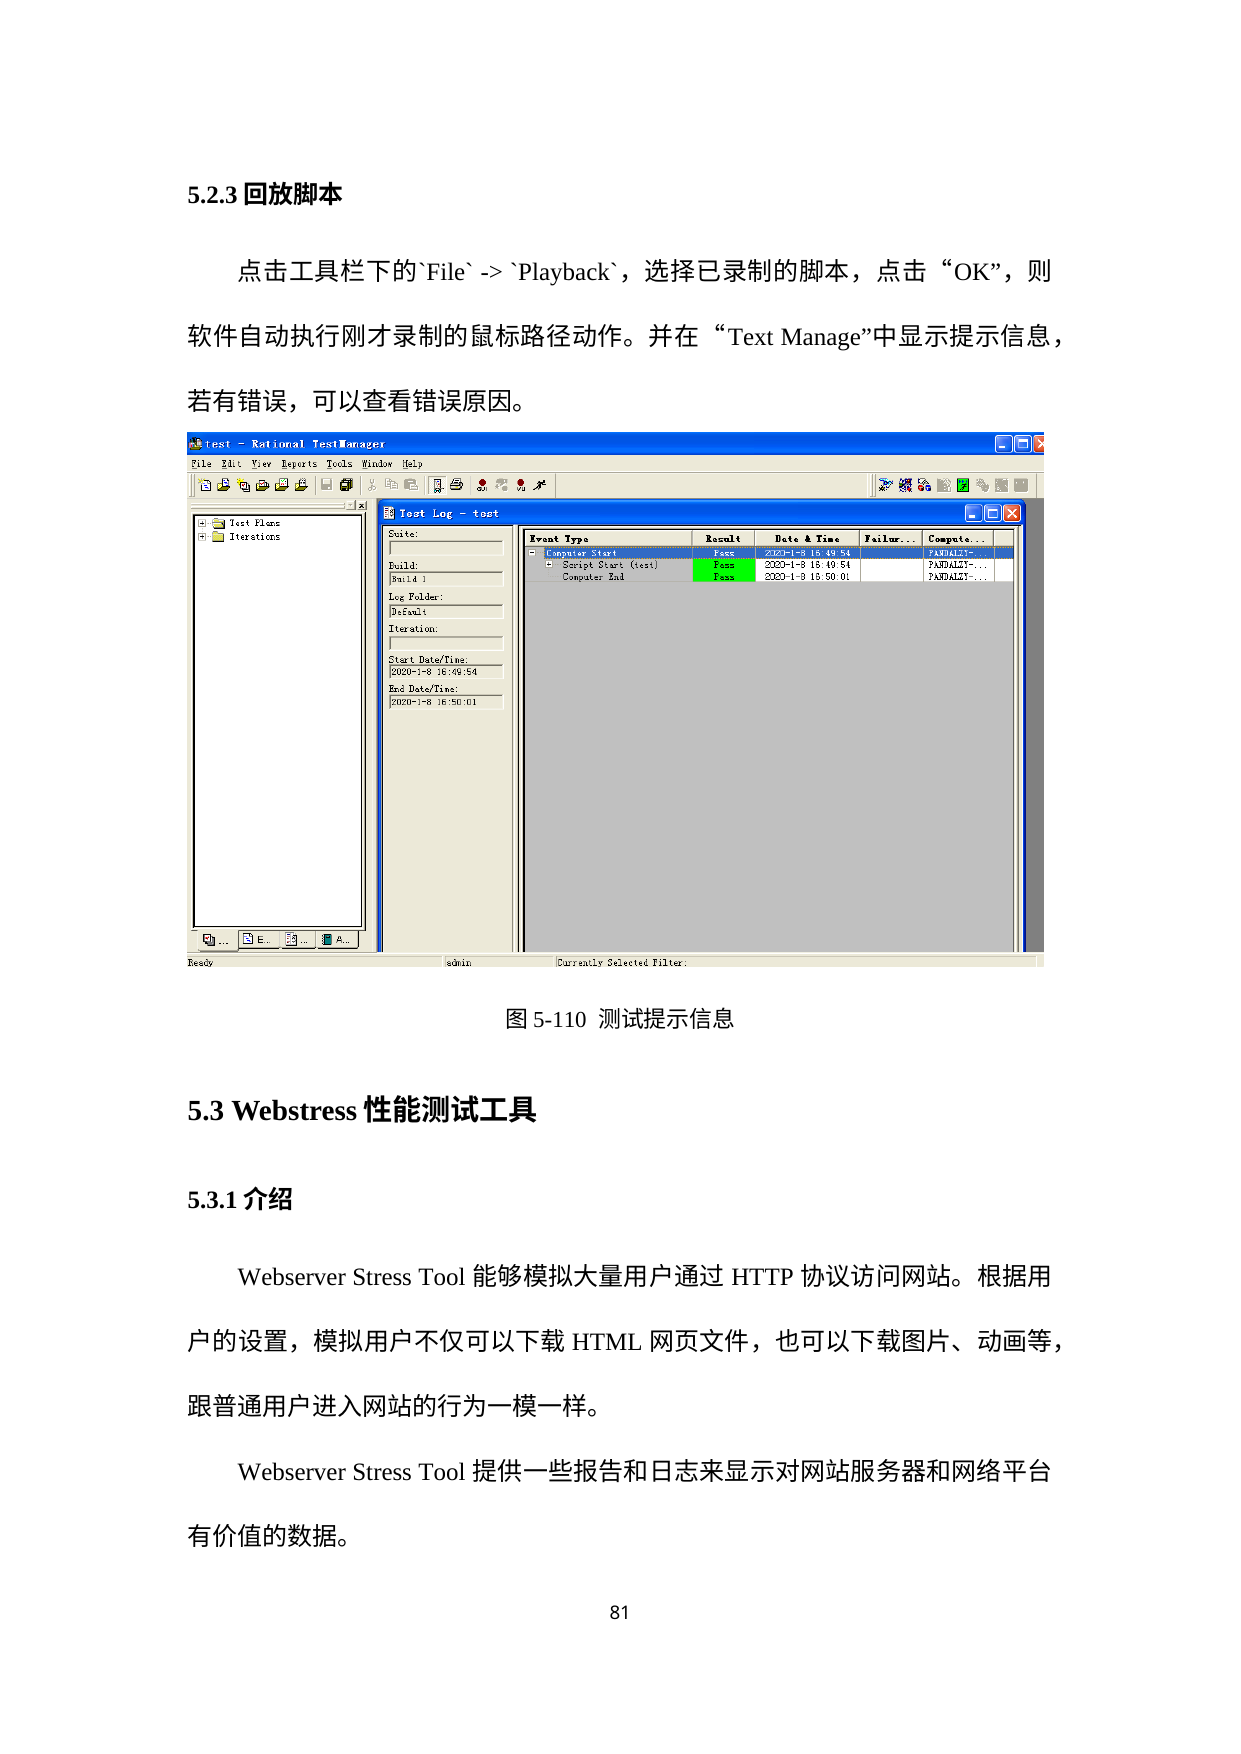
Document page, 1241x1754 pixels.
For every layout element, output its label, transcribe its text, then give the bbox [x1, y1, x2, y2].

subtitle 回放脚本 [187, 160, 1053, 225]
text Webserver Stress Tool 能够模拟大量用户通过 HTTP 协议访问网站。根据用户的设置，模拟用户不仅可以下载 HTML 网页文件，也可以下载图片、动画等，跟普通用户进入网站的行为一模一样。 [187, 1242, 1053, 1437]
picture [187, 432, 1044, 967]
subtitle Webstress性能测试工具 [187, 1075, 1053, 1140]
text Webserver Stress Tool 提供一些报告和日志来显示对网站服务器和网络平台有价值的数据。 [187, 1437, 1053, 1567]
text 点击工具栏下的`File` -> `Playback`，选择已录制的脚本，点击“OK”，则软件自动执行刚才录制的鼠标路径动作。并在“Text Manage”中显示提示信息，若有错误，可以查看错误原因。 [187, 237, 1053, 432]
subtitle 介绍 [187, 1165, 1053, 1230]
